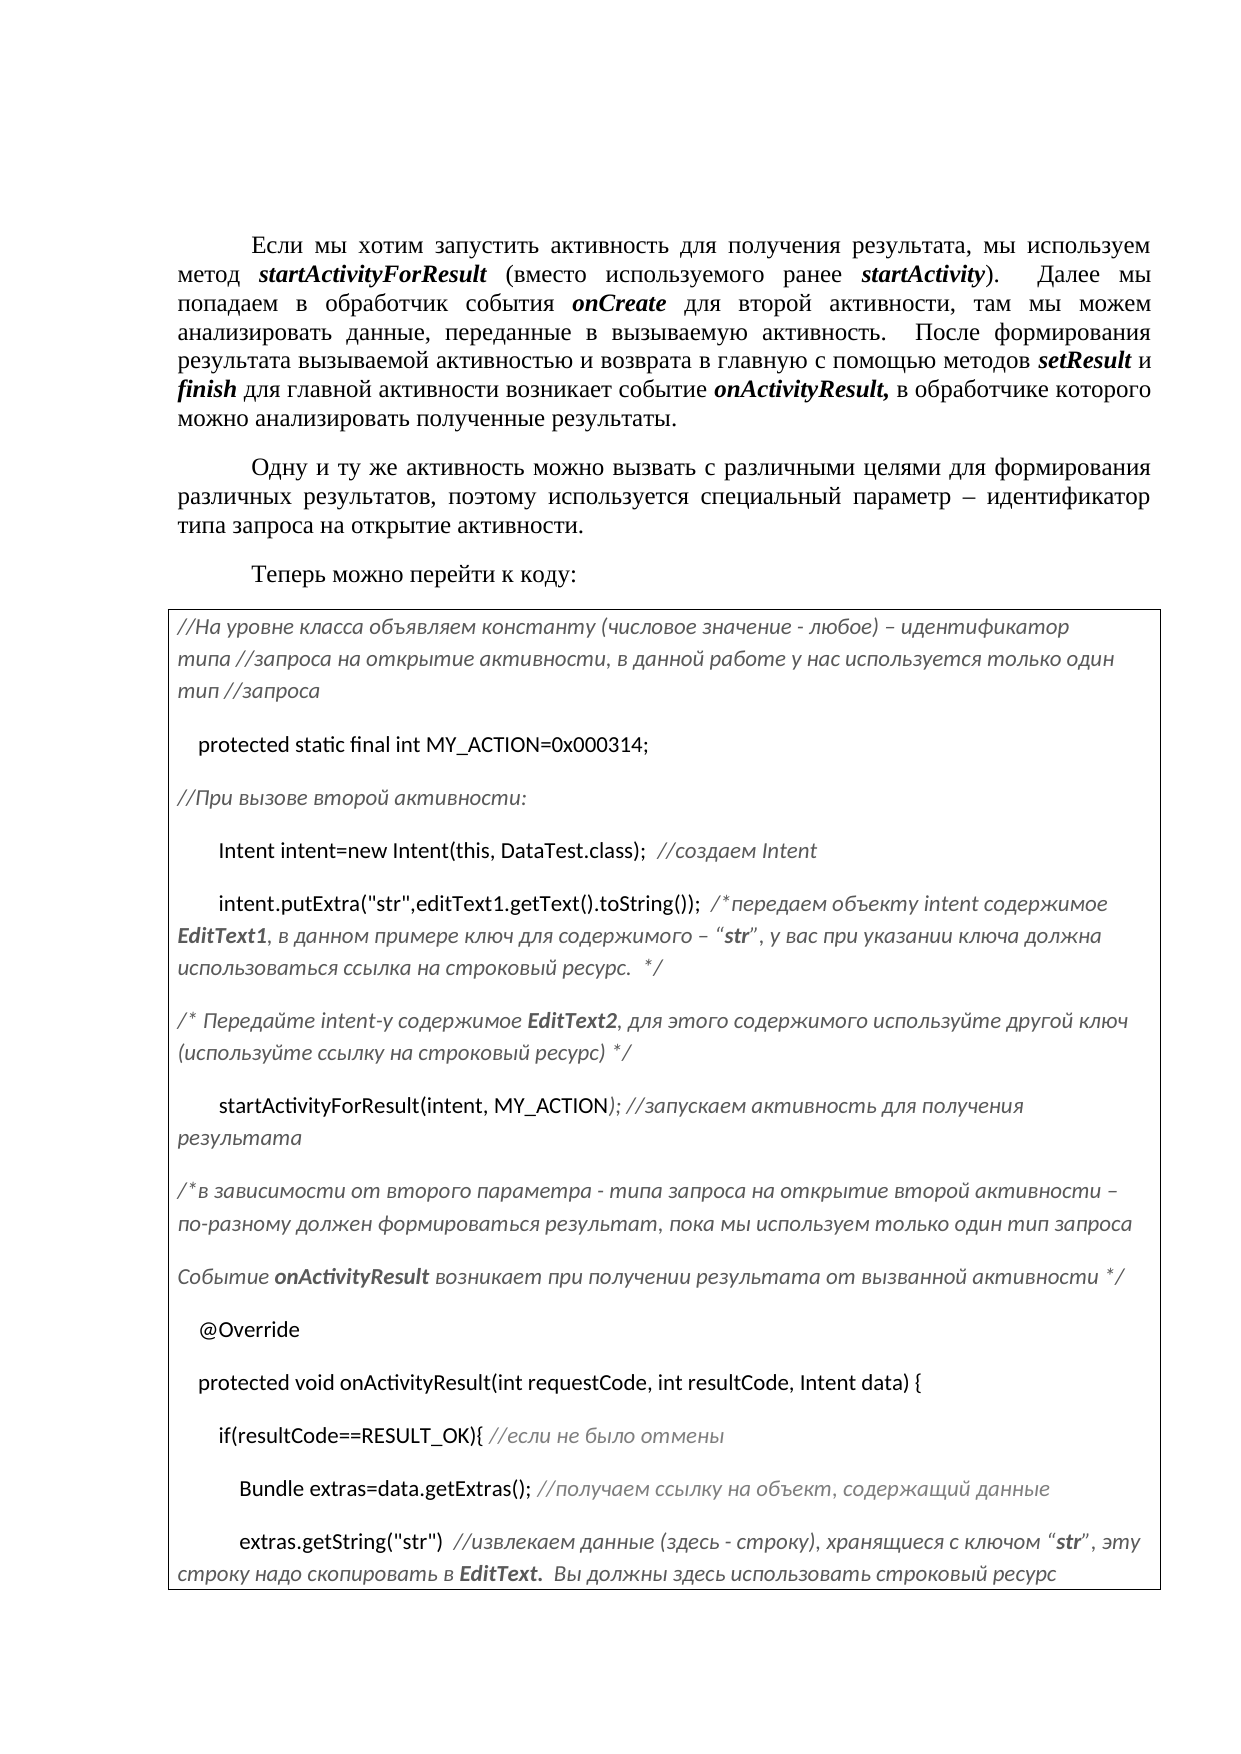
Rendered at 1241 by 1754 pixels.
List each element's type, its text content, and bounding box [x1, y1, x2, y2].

text //При вызове второй активности: [169, 779, 1160, 811]
text intent.putExtra("str",editText1.getText().toString()); /*передаем объекту intent содержимое EditText1, в данном примере ключ для содержимого – “str”, у вас при указании ключа должна использоваться ссылка на строковый ресурс. */ [169, 886, 1160, 981]
text Теперь можно перейти к коду: [177, 559, 1152, 588]
text Если мы хотим запустить активность для получения результата, мы используем метод startActivityForResult (вместо используемого ранее startActivity). Далее мы попадаем в обработчик события onCreate для второй активности, там мы можем анализировать данные, переданные в вызываемую активность. После формирования результата вызываемой активностью и возврата в главную с помощью методов setResult и finish для главной активности возникает событие onActivityResult, в обработчике которого можно анализировать полученные результаты. [177, 230, 1152, 432]
text Событие onActivityResult возникает при получении результата от вызванной активности */ [169, 1259, 1160, 1290]
text @Override [169, 1312, 1160, 1343]
text protected static final int MY_ACTION=0x000314; [169, 727, 1160, 758]
text /*в зависимости от второго параметра - типа запроса на открытие второй активности – по-разному должен формироваться результат, пока мы используем только один тип запроса [169, 1173, 1160, 1237]
text Bundle extras=data.getExtras(); //получаем ссылку на объект, содержащий данные [169, 1471, 1160, 1502]
text extras.getString("str") //извлекаем данные (здесь - строку), хранящиеся с ключом “str”, эту строку надо скопировать в EditText. Вы должны здесь использовать строковый ресурс [169, 1524, 1160, 1589]
text if(resultCode==RESULT_OK){ //если не было отмены [169, 1418, 1160, 1449]
text Intent intent=new Intent(this, DataTest.class); //создаем Intent [169, 833, 1160, 864]
text /* Передайте intent-у содержимое EditText2, для этого содержимого используйте другой ключ (используйте ссылку на строковый ресурс) */ [169, 1003, 1160, 1066]
text protected void onActivityResult(int requestCode, int resultCode, Intent data) { [169, 1365, 1160, 1396]
text Одну и ту же активность можно вызвать с различными целями для формирования различных результатов, поэтому используется специальный параметр – идентификатор типа запроса на открытие активности. [177, 452, 1152, 539]
text startActivityForResult(intent, MY_ACTION); //запускаем активность для получения результата [169, 1088, 1160, 1152]
text //На уровне класса объявляем константу (числовое значение - любое) – идентификатор типа //запроса на открытие активности, в данной работе у нас используется только один тип //запроса [169, 610, 1160, 705]
